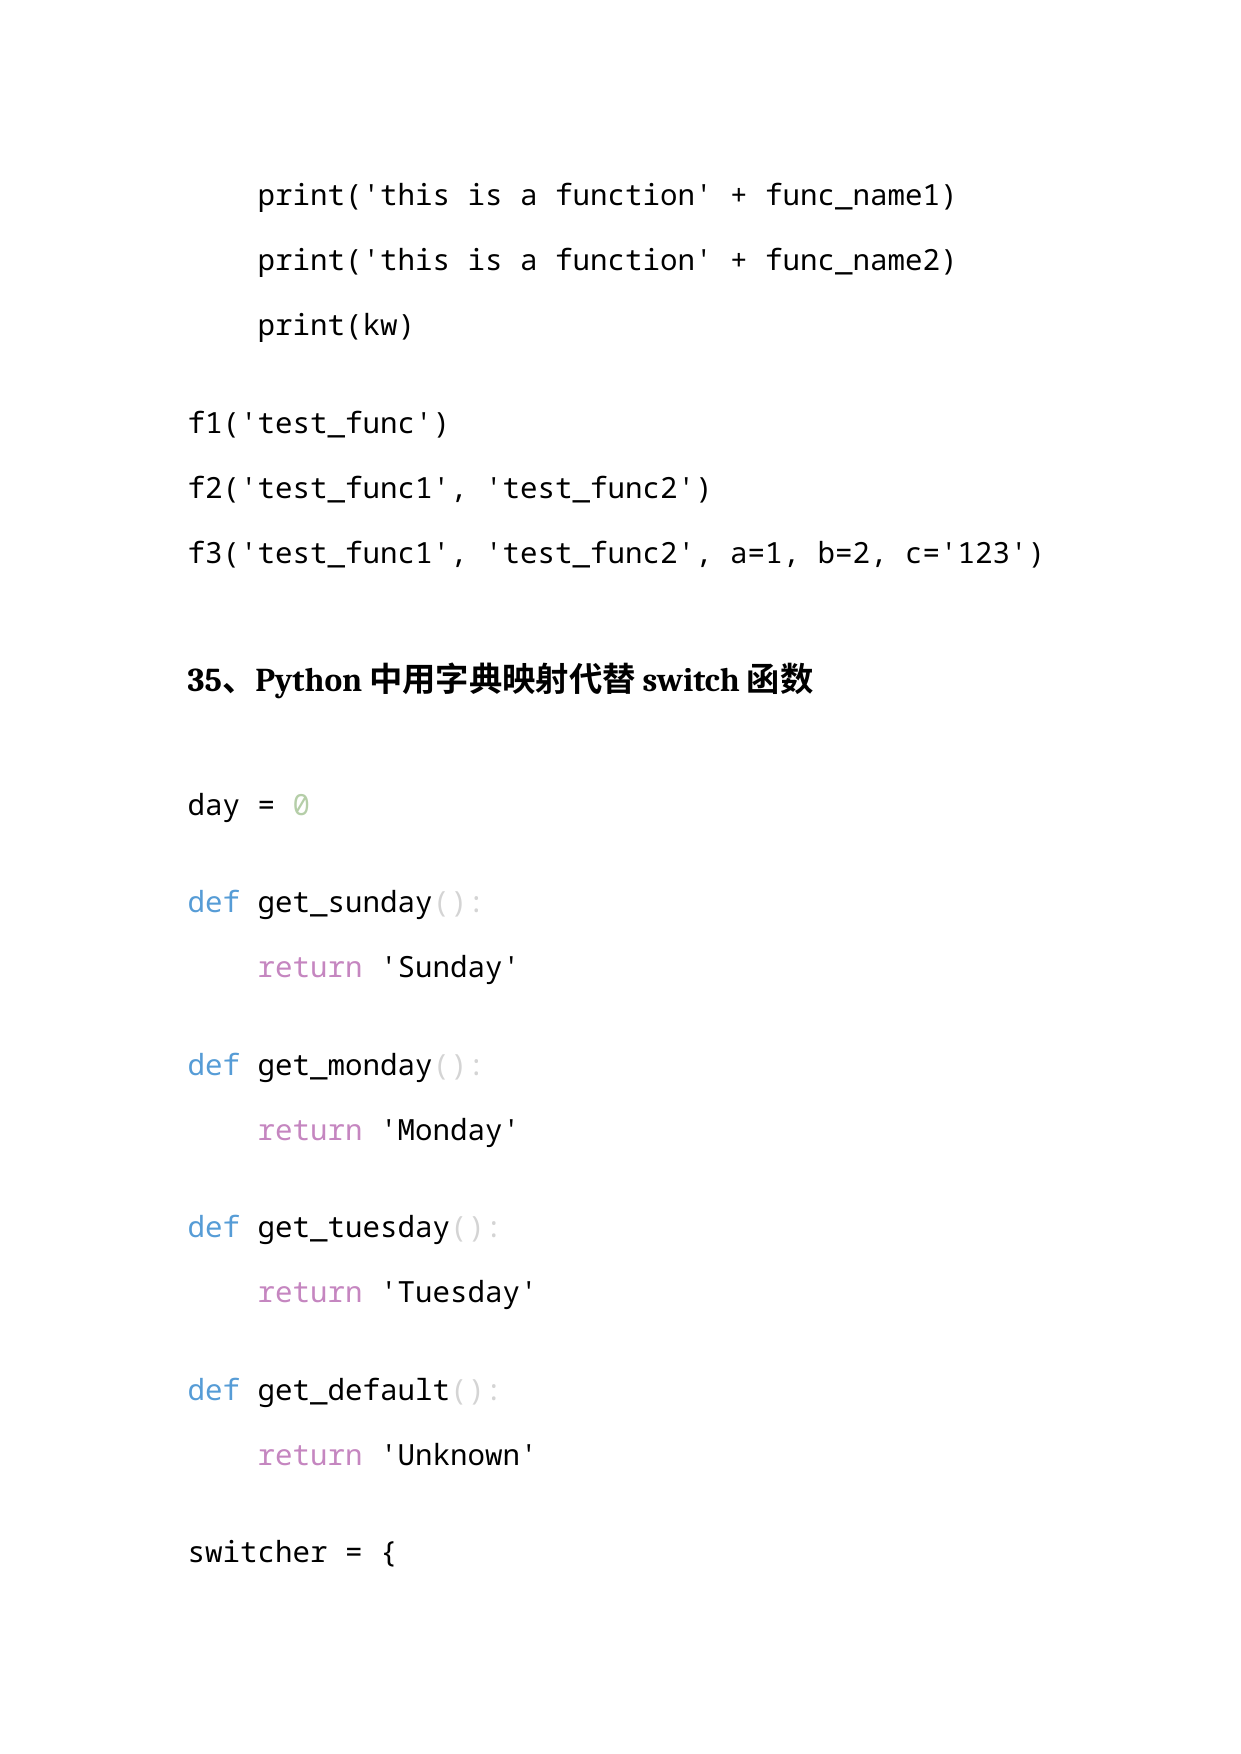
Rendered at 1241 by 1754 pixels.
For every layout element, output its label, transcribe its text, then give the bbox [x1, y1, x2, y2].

text return 'Monday' [187, 1096, 1053, 1161]
text f2('test_func1', 'test_func2') [187, 454, 1053, 519]
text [187, 227, 1053, 292]
text print(kw) [187, 292, 1053, 357]
text return 'Unknown' [187, 1421, 1053, 1486]
text return 'Tuesday' [187, 1259, 1053, 1324]
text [187, 162, 1053, 227]
text def get_default(): [187, 1356, 1053, 1421]
text def get_tuesday(): [187, 1194, 1053, 1259]
text f3('test_func1', 'test_func2', a=1, b=2, c='123') [187, 519, 1053, 584]
text def get_monday(): [187, 1031, 1053, 1096]
text def get_sunday(): [187, 869, 1053, 934]
text return 'Sunday' [187, 934, 1053, 999]
text day = 0 [187, 771, 1053, 836]
subtitle 35、Python中用字典映射代替switch函数 [187, 644, 1053, 709]
text switcher = { [187, 1519, 1053, 1584]
text f1('test_func') [187, 389, 1053, 454]
